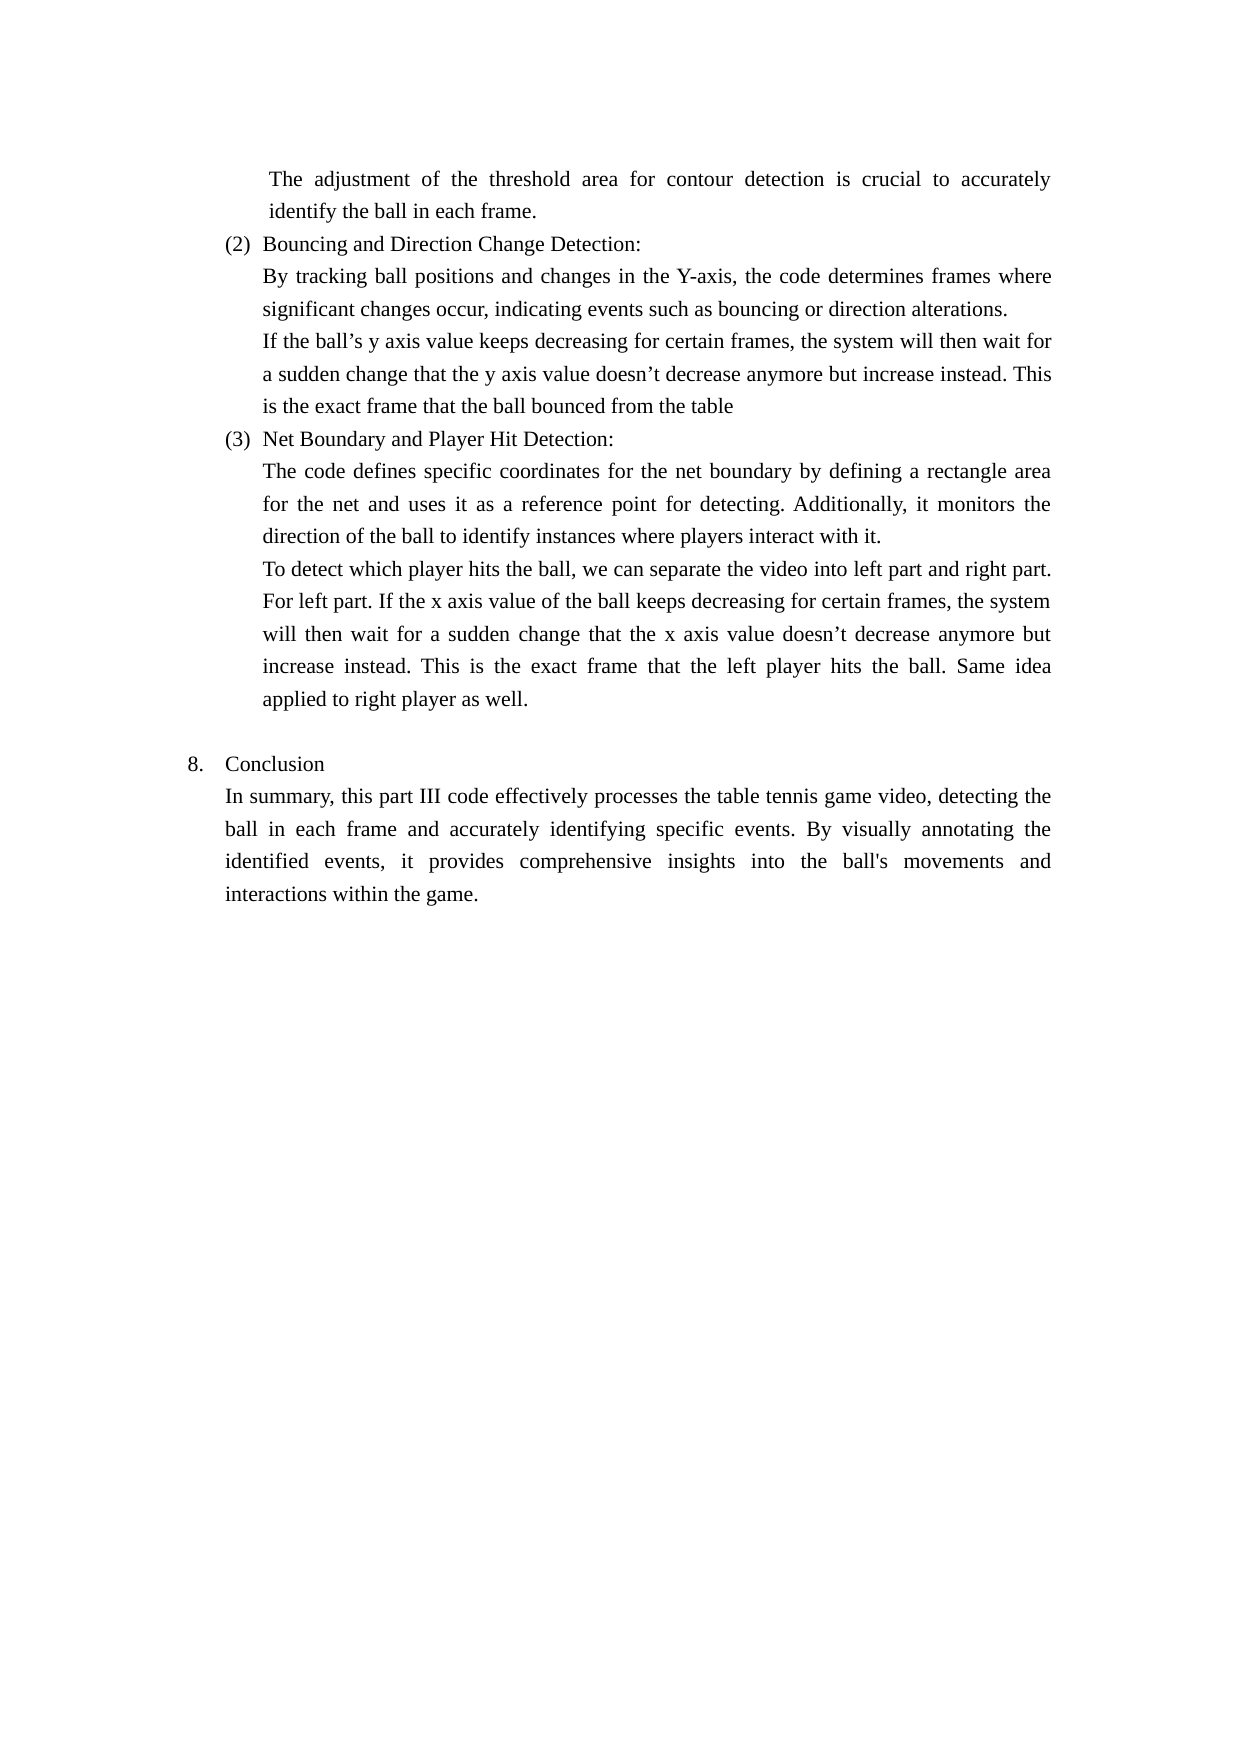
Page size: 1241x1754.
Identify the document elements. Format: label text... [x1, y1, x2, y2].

list Net Boundary and Player Hit Detection: [225, 422, 1053, 454]
list Conclusion [187, 747, 1053, 779]
text In summary, this part III code effectively processes the table tennis game video, detecting the ball in each frame and accurately identifying specific events. By visually annotating the identified events, it provides comprehensive insights into the ball's movements and interactions within the game. [225, 779, 1053, 909]
text To detect which player hits the ball, we can separate the video into left part and right part. For left part. If the x axis value of the ball keeps decreasing for certain frames, the system will then wait for a sudden change that the x axis value doesn’t decrease anymore but increase instead. This is the exact frame that the left player hits the ball. Same idea applied to right player as well. [262, 552, 1053, 714]
text The adjustment of the threshold area for contour detection is crucial to accurately identify the ball in each frame. [269, 162, 1053, 227]
text By tracking ball positions and changes in the Y-axis, the code determines frames where significant changes occur, indicating events such as bouncing or direction alterations. [262, 259, 1053, 324]
list Bouncing and Direction Change Detection: [225, 227, 1053, 259]
text The code defines specific coordinates for the net boundary by defining a rectangle area for the net and uses it as a reference point for detecting. Additionally, it monitors the direction of the ball to identify instances where players interact with it. [262, 454, 1053, 552]
text If the ball’s y axis value keeps decreasing for certain frames, the system will then wait for a sudden change that the y axis value doesn’t decrease anymore but increase instead. This is the exact frame that the ball bounced from the table [262, 324, 1053, 422]
